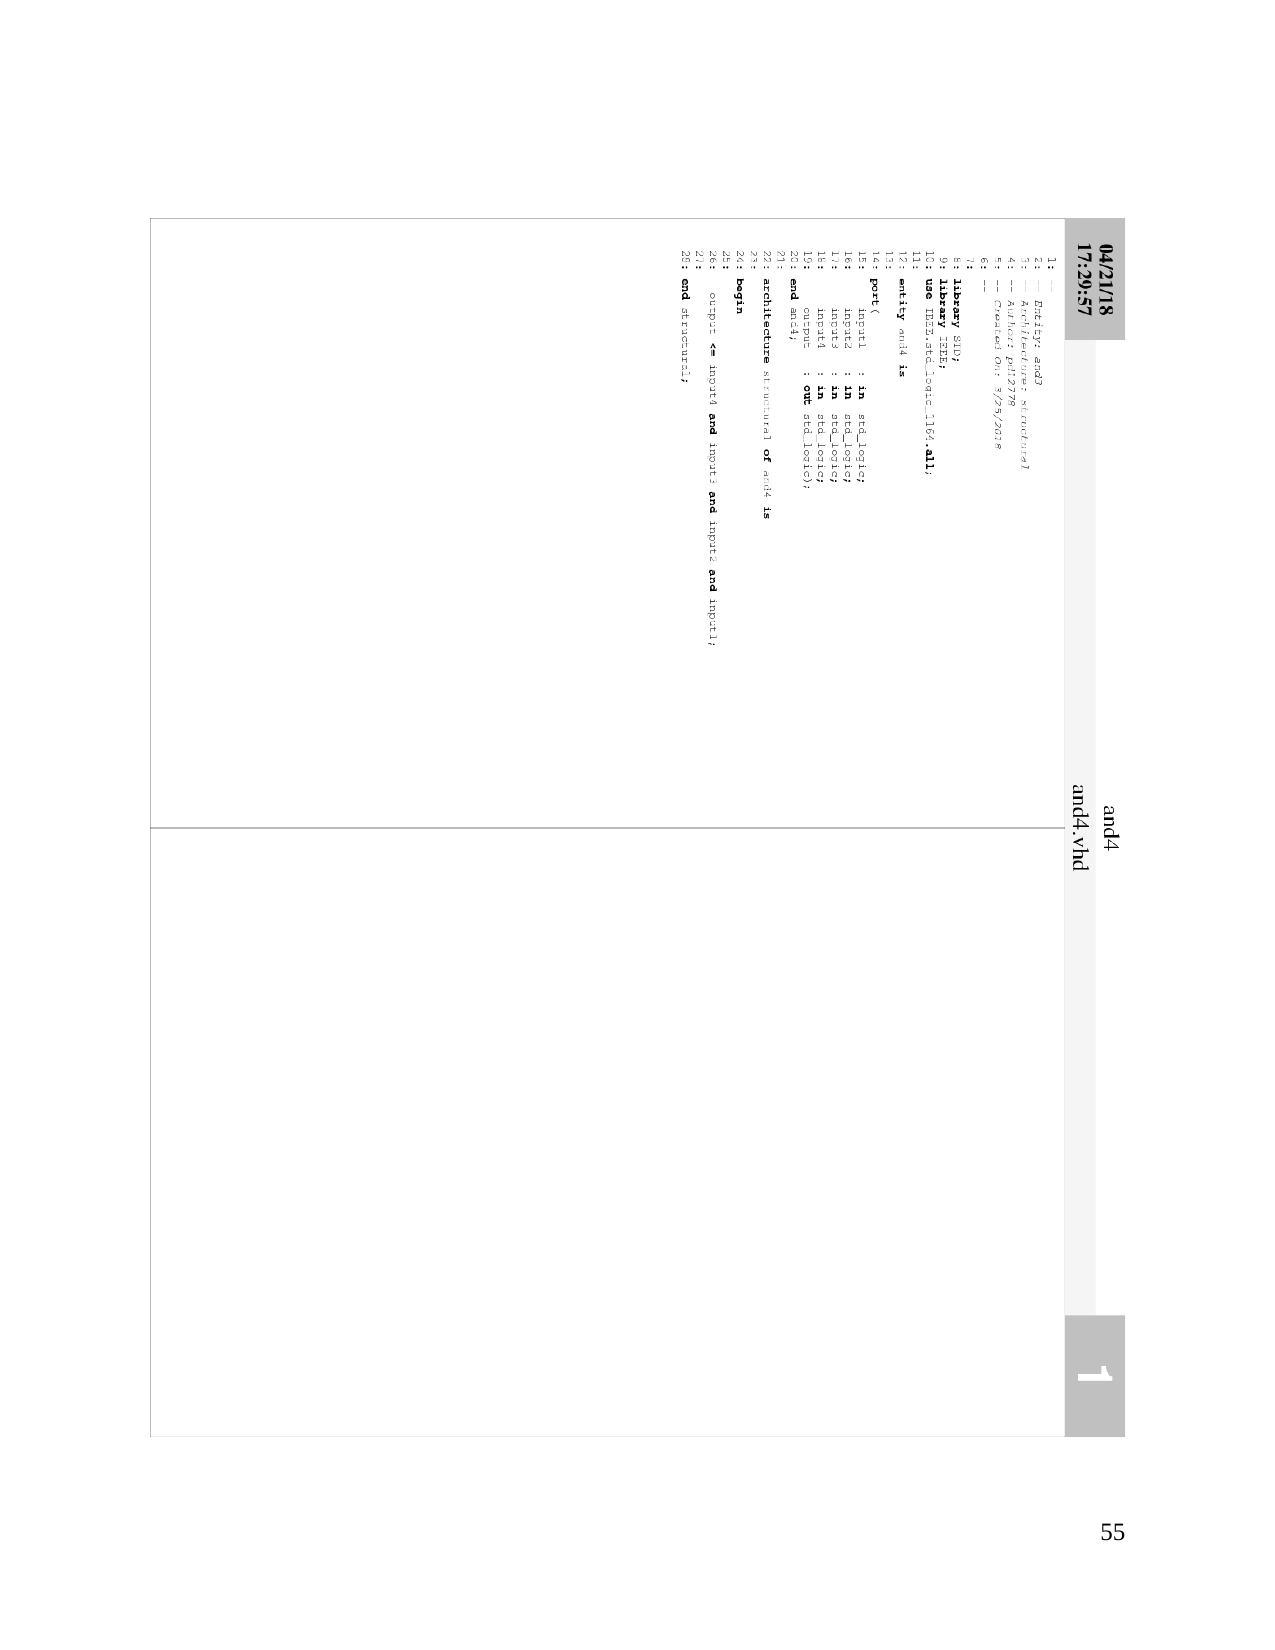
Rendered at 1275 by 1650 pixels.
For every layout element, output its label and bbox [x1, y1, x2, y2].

picture [150, 218, 1125, 1437]
